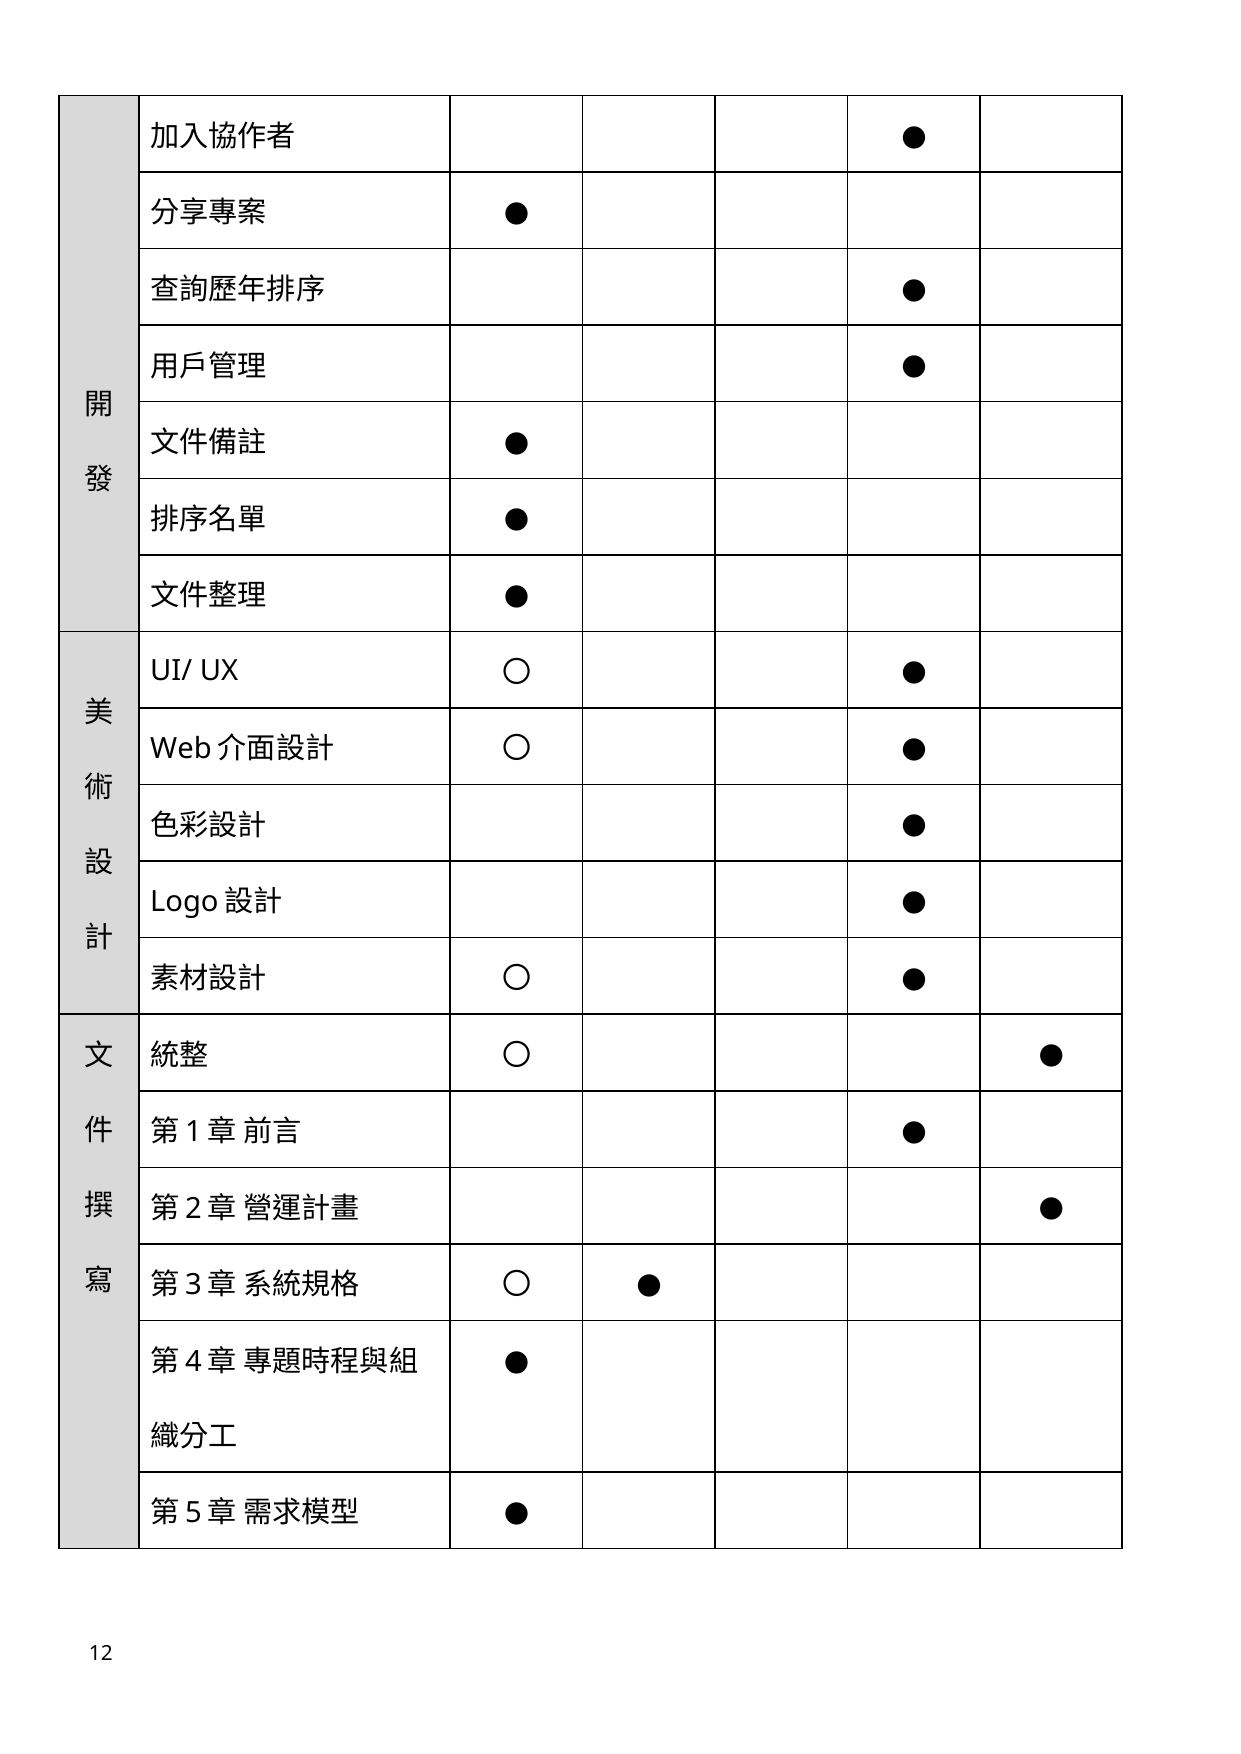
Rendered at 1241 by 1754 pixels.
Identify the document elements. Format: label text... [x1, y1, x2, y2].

table_cell [848, 402, 979, 477]
table_cell Logo設計 [140, 862, 449, 937]
table_cell [981, 326, 1121, 401]
table_cell [981, 1092, 1121, 1166]
table_cell [716, 556, 847, 631]
table_cell ● [848, 785, 979, 860]
table_cell Web介面設計 [140, 709, 449, 784]
table_cell [981, 173, 1121, 248]
table_cell [583, 326, 714, 401]
table_cell 〇 [451, 1245, 582, 1319]
table_cell 文件撰寫 [60, 1015, 138, 1548]
table_cell [981, 479, 1121, 554]
table_cell [981, 556, 1121, 631]
table_cell [451, 326, 582, 401]
table_cell ● [848, 938, 979, 1013]
table_cell [716, 1321, 847, 1471]
table_cell [716, 1245, 847, 1319]
table_cell UI/ UX [140, 632, 449, 707]
table_cell [583, 479, 714, 554]
table_cell 第4章 專題時程與組織分工 [140, 1321, 449, 1471]
table_cell [848, 1473, 979, 1548]
table_cell ● [451, 402, 582, 477]
table_cell ● [848, 862, 979, 937]
table_cell [848, 173, 979, 248]
table_cell 文件整理 [140, 556, 449, 631]
table_cell 〇 [451, 709, 582, 784]
table_cell [583, 1092, 714, 1166]
table_cell 分享專案 [140, 173, 449, 248]
table_cell 第3章 系統規格 [140, 1245, 449, 1319]
table_cell [716, 249, 847, 324]
table_cell [583, 632, 714, 707]
table_cell [451, 862, 582, 937]
table_cell [583, 173, 714, 248]
table_cell [583, 1168, 714, 1243]
table_cell 美術設計 [60, 632, 138, 1013]
table_cell ● [981, 1015, 1121, 1090]
table_cell ● [848, 632, 979, 707]
table_cell [848, 1245, 979, 1319]
table_cell [716, 938, 847, 1013]
table_cell 文件備註 [140, 402, 449, 477]
table_cell [583, 96, 714, 171]
table_cell [583, 862, 714, 937]
table_cell [716, 1473, 847, 1548]
table_cell ● [981, 1168, 1121, 1243]
table_cell [848, 1015, 979, 1090]
table_cell [716, 632, 847, 707]
table_cell 查詢歷年排序 [140, 249, 449, 324]
table_cell ● [848, 96, 979, 171]
table_cell [981, 709, 1121, 784]
table_cell [583, 1473, 714, 1548]
table_cell [716, 709, 847, 784]
table_cell [981, 862, 1121, 937]
table_cell ● [583, 1245, 714, 1319]
table_cell 加入協作者 [140, 96, 449, 171]
table_cell [583, 785, 714, 860]
table_cell [981, 96, 1121, 171]
table_cell ● [848, 1092, 979, 1166]
table_cell [981, 1321, 1121, 1471]
table_cell ● [451, 173, 582, 248]
table_cell 第2章 營運計畫 [140, 1168, 449, 1243]
table_cell [451, 1168, 582, 1243]
table_cell ● [848, 709, 979, 784]
table_cell 第5章 需求模型 [140, 1473, 449, 1548]
table_cell ● [451, 479, 582, 554]
table_cell [981, 249, 1121, 324]
table_cell [848, 1321, 979, 1471]
table_cell ● [451, 1473, 582, 1548]
table_cell [583, 709, 714, 784]
table_cell [848, 479, 979, 554]
table_cell [583, 556, 714, 631]
table_cell 〇 [451, 1015, 582, 1090]
table_cell [716, 96, 847, 171]
table_cell 排序名單 [140, 479, 449, 554]
table_cell ● [451, 556, 582, 631]
table_cell [981, 402, 1121, 477]
table_cell [716, 326, 847, 401]
table_cell [716, 402, 847, 477]
table_cell 統整 [140, 1015, 449, 1090]
table_cell [716, 1168, 847, 1243]
table_cell [848, 556, 979, 631]
table_cell ● [848, 326, 979, 401]
table_cell [848, 1168, 979, 1243]
table_cell [583, 249, 714, 324]
table_cell [716, 173, 847, 248]
table_cell [451, 249, 582, 324]
table_cell [451, 1092, 582, 1166]
table_cell 色彩設計 [140, 785, 449, 860]
table_cell 第1章 前言 [140, 1092, 449, 1166]
table_cell 〇 [451, 632, 582, 707]
table_cell [716, 862, 847, 937]
table_cell [583, 402, 714, 477]
table_cell [583, 1015, 714, 1090]
table_cell [583, 938, 714, 1013]
table_cell [981, 938, 1121, 1013]
table_cell [451, 785, 582, 860]
table_cell ● [848, 249, 979, 324]
table_cell [981, 785, 1121, 860]
table_cell 〇 [451, 938, 582, 1013]
table_cell [716, 1092, 847, 1166]
table_cell [716, 479, 847, 554]
table_cell [716, 1015, 847, 1090]
table_cell ● [451, 1321, 582, 1471]
table_cell 用戶管理 [140, 326, 449, 401]
table_cell [583, 1321, 714, 1471]
table_cell 素材設計 [140, 938, 449, 1013]
table_cell [981, 1245, 1121, 1319]
table_cell [981, 1473, 1121, 1548]
table_cell [451, 96, 582, 171]
table_cell [981, 632, 1121, 707]
table_cell [716, 785, 847, 860]
